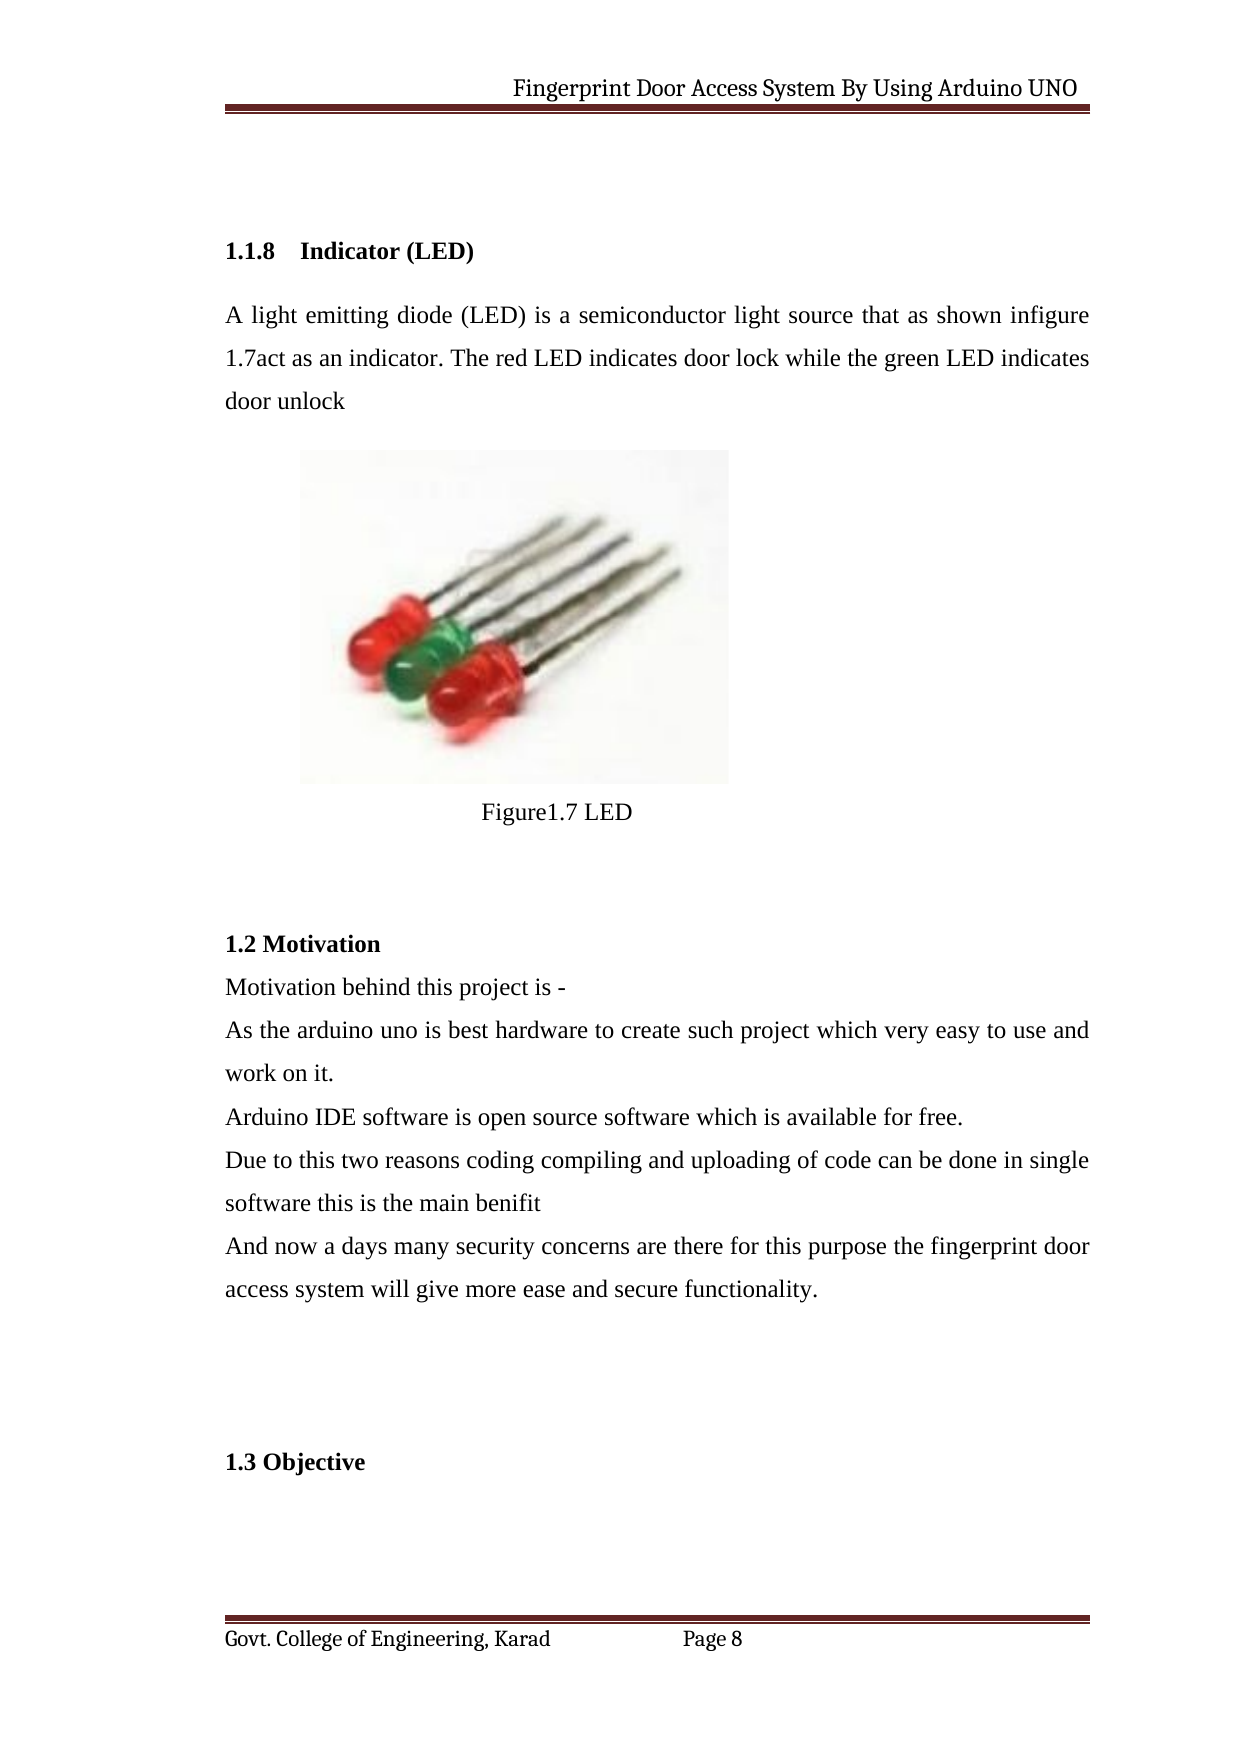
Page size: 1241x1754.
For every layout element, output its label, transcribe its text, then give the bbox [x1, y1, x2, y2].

text Due to this two reasons coding compiling and uploading of code can be done in single software this is the main benifit [225, 1145, 1090, 1217]
list Figure1.7 LED [300, 797, 1090, 826]
text Arduino IDE software is open source software which is available for free. [225, 1102, 1090, 1130]
text A light emitting diode (LED) is a semiconductor light source that as shown infigure 1.7act as an indicator. The red LED indicates door lock while the green LED indicates door unlock [225, 300, 1090, 415]
list Motivation [225, 929, 1090, 958]
list Indicator (LED) [225, 236, 1090, 265]
text And now a days many security concerns are there for this purpose the fingerprint door access system will give more ease and secure functionality. [225, 1231, 1090, 1303]
picture [300, 450, 729, 784]
text Motivation behind this project is - [225, 972, 1090, 1001]
text As the arduino uno is best hardware to create such project which very easy to use and work on it. [225, 1015, 1090, 1087]
text 1.3 Objective [225, 1447, 1090, 1475]
